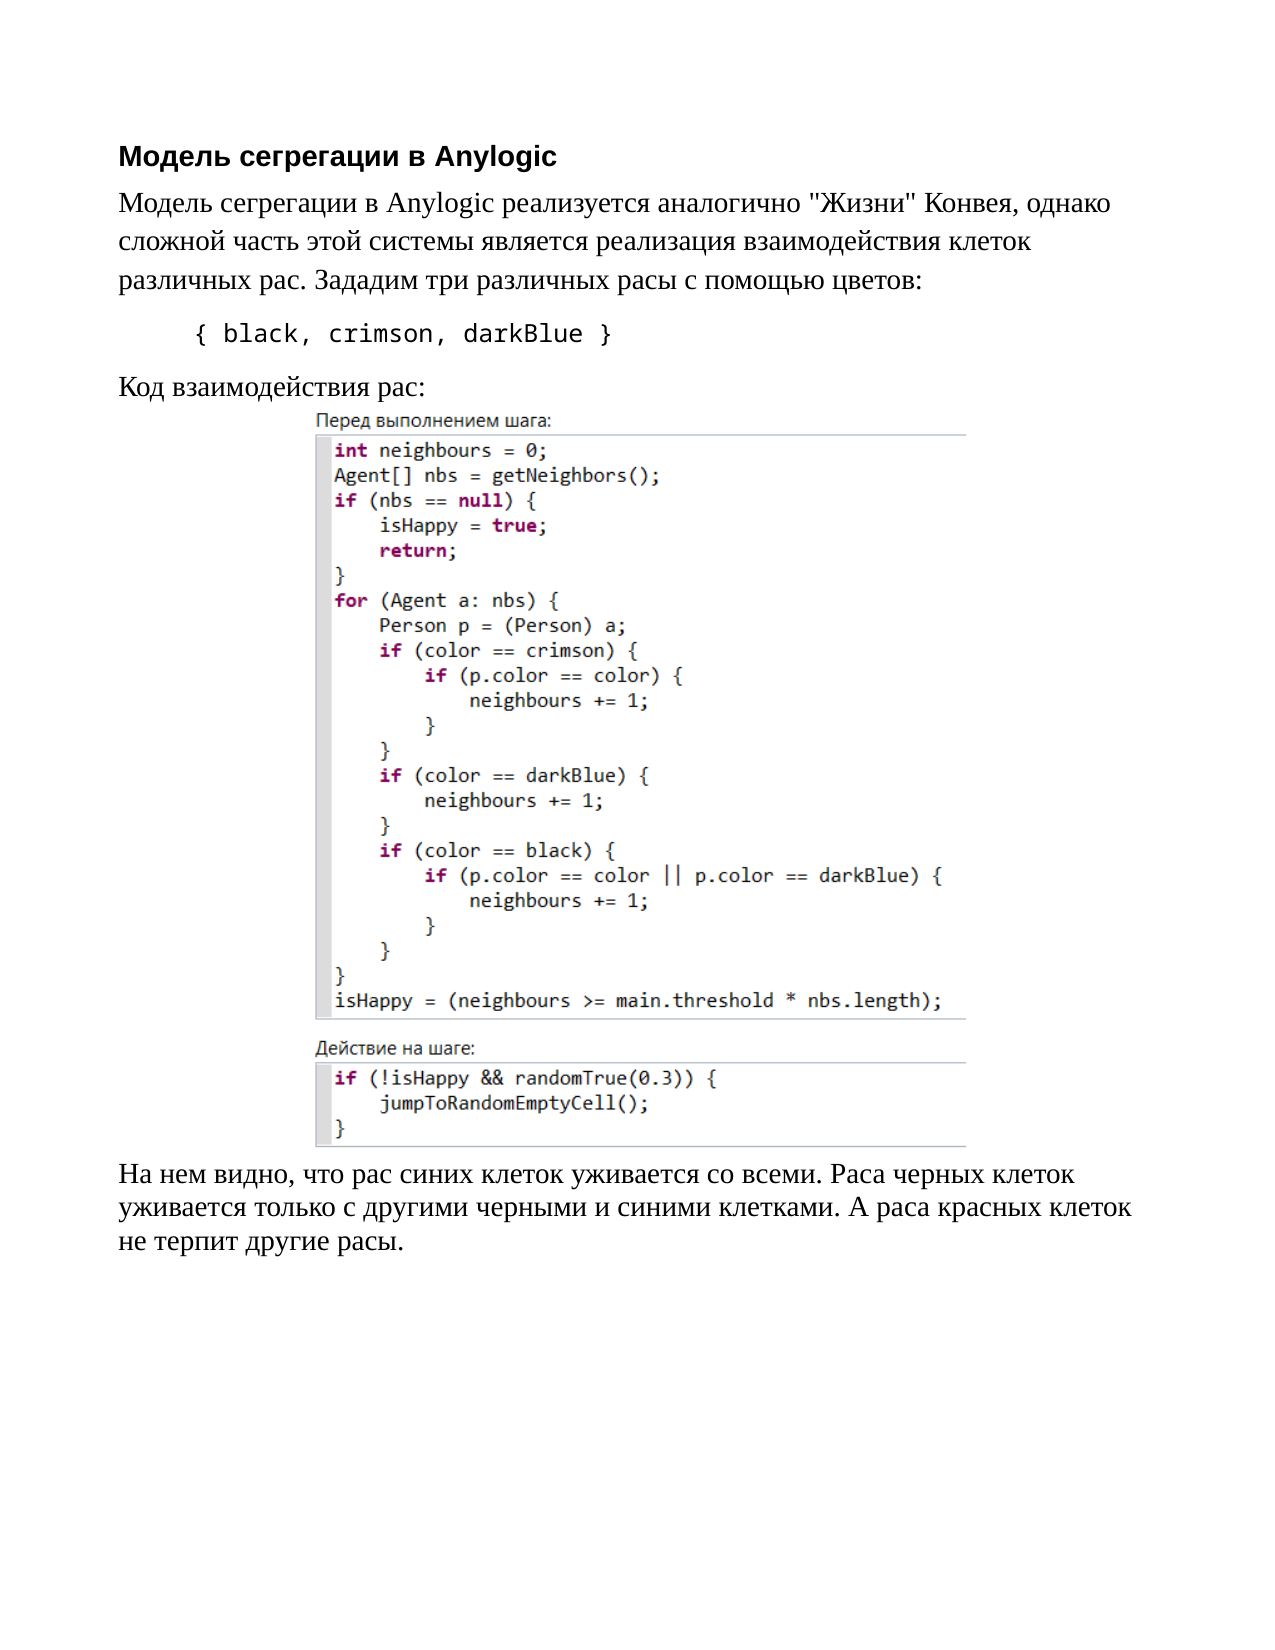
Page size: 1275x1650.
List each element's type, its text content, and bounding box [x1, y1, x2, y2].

picture [308, 402, 967, 1156]
subtitle Модель сегрегации в Anylogic [118, 139, 1157, 172]
text Модель сегрегации в Anylogic реализуется аналогично "Жизни" Конвея, однако сложной часть этой системы является реализация взаимодействия клеток различных рас. Зададим три различных расы с помощью цветов: [118, 185, 1157, 296]
text Код взаимодействия рас: [118, 369, 1157, 402]
text На нем видно, что рас синих клеток уживается со всеми. Раса черных клеток уживается только с другими черными и синими клетками. А раса красных клеток не терпит другие расы. [118, 1156, 1157, 1257]
text { black, crimson, darkBlue } [193, 315, 1157, 349]
